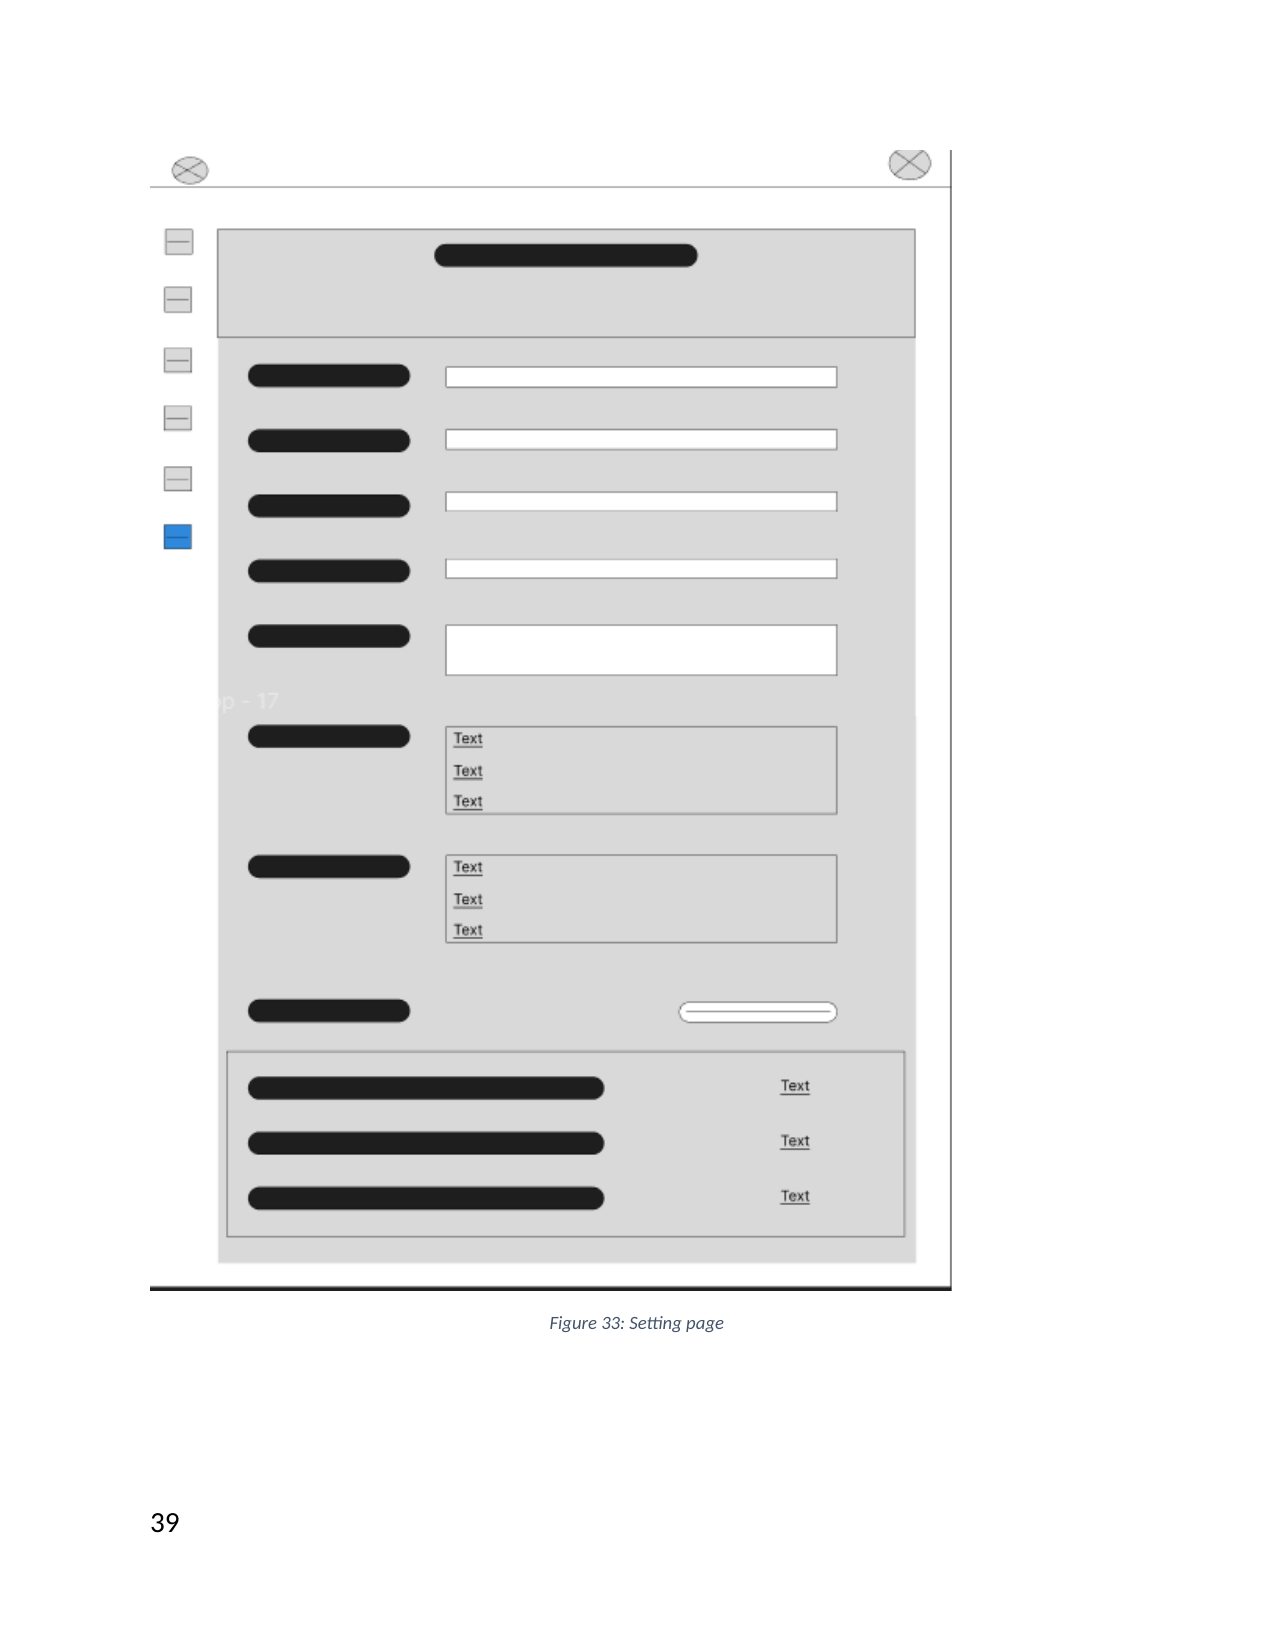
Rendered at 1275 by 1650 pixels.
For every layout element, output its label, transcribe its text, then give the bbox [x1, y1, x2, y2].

text Figure 33: Setting page [150, 1312, 1125, 1334]
picture [150, 150, 952, 1291]
